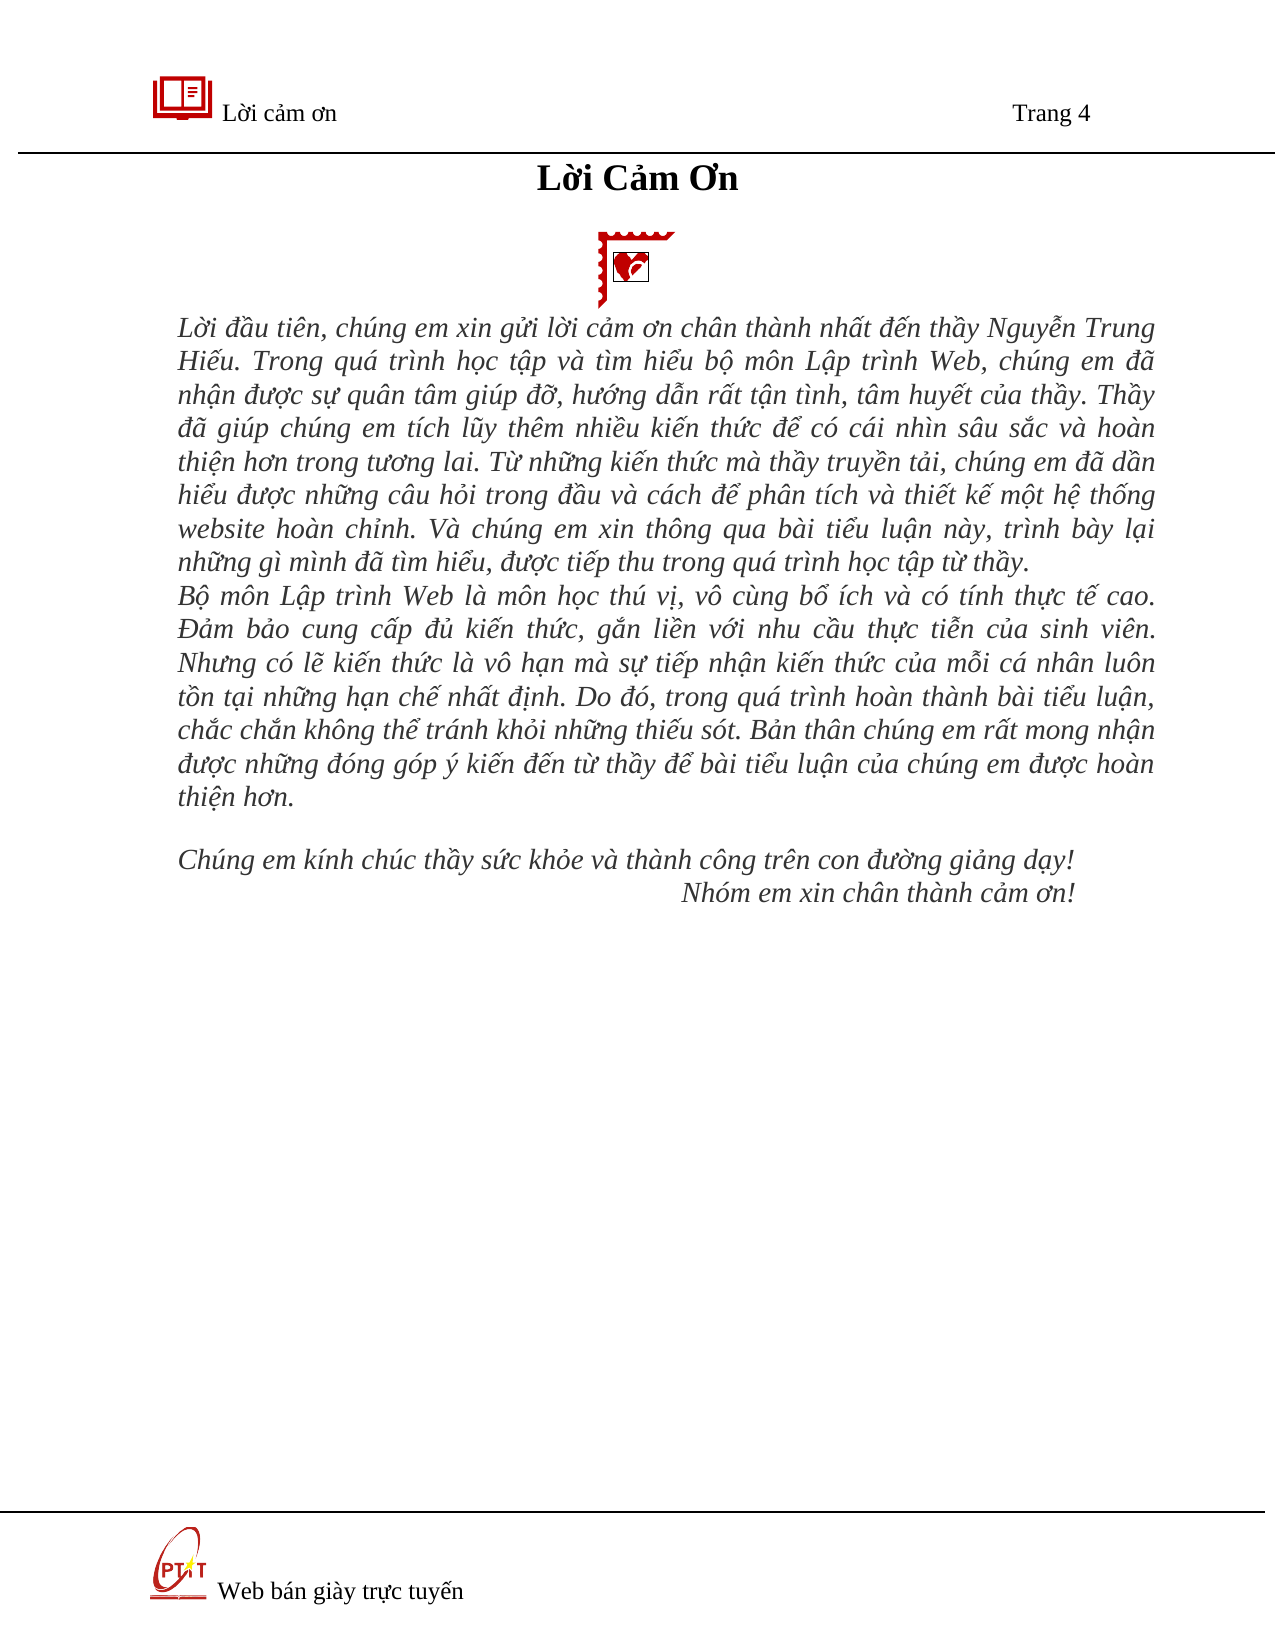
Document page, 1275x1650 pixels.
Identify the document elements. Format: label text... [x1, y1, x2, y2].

text Lời Cảm Ơn [0, 156, 1275, 199]
text Nhóm em xin chân thành cảm ơn! [600, 875, 1157, 909]
text Chúng em kính chúc thầy sức khỏe và thành công trên con đường giảng dạy! [177, 842, 1157, 875]
text Lời đầu tiên, chúng em xin gửi lời cảm ơn chân thành nhất đến thầy Nguyễn Trung Hiếu. Trong quá trình học tập và tìm hiểu bộ môn Lập trình Web, chúng em đã nhận được sự quân tâm giúp đỡ, hướng dẫn rất tận tình, tâm huyết của thầy. Thầy đã giúp chúng em tích lũy thêm nhiều kiến thức để có cái nhìn sâu sắc và hoàn thiện hơn trong tương lai. Từ những kiến thức mà thầy truyền tải, chúng em đã dần hiểu được những câu hỏi trong đầu và cách để phân tích và thiết kế một hệ thống website hoàn chỉnh. Và chúng em xin thông qua bài tiểu luận này, trình bày lại những gì mình đã tìm hiểu, được tiếp thu trong quá trình học tập từ thầy. [177, 228, 1157, 578]
picture [150, 1527, 207, 1600]
text Bộ môn Lập trình Web là môn học thú vị, vô cùng bổ ích và có tính thực tế cao. Đảm bảo cung cấp đủ kiến thức, gắn liền với nhu cầu thực tiễn của sinh viên. Nhưng có lẽ kiến thức là vô hạn mà sự tiếp nhận kiến thức của mỗi cá nhân luôn tồn tại những hạn chế nhất định. Do đó, trong quá trình hoàn thành bài tiểu luận, chắc chắn không thể tránh khỏi những thiếu sót. Bản thân chúng em rất mong nhận được những đóng góp ý kiến đến từ thầy để bài tiểu luận của chúng em được hoàn thiện hơn. [177, 578, 1157, 813]
